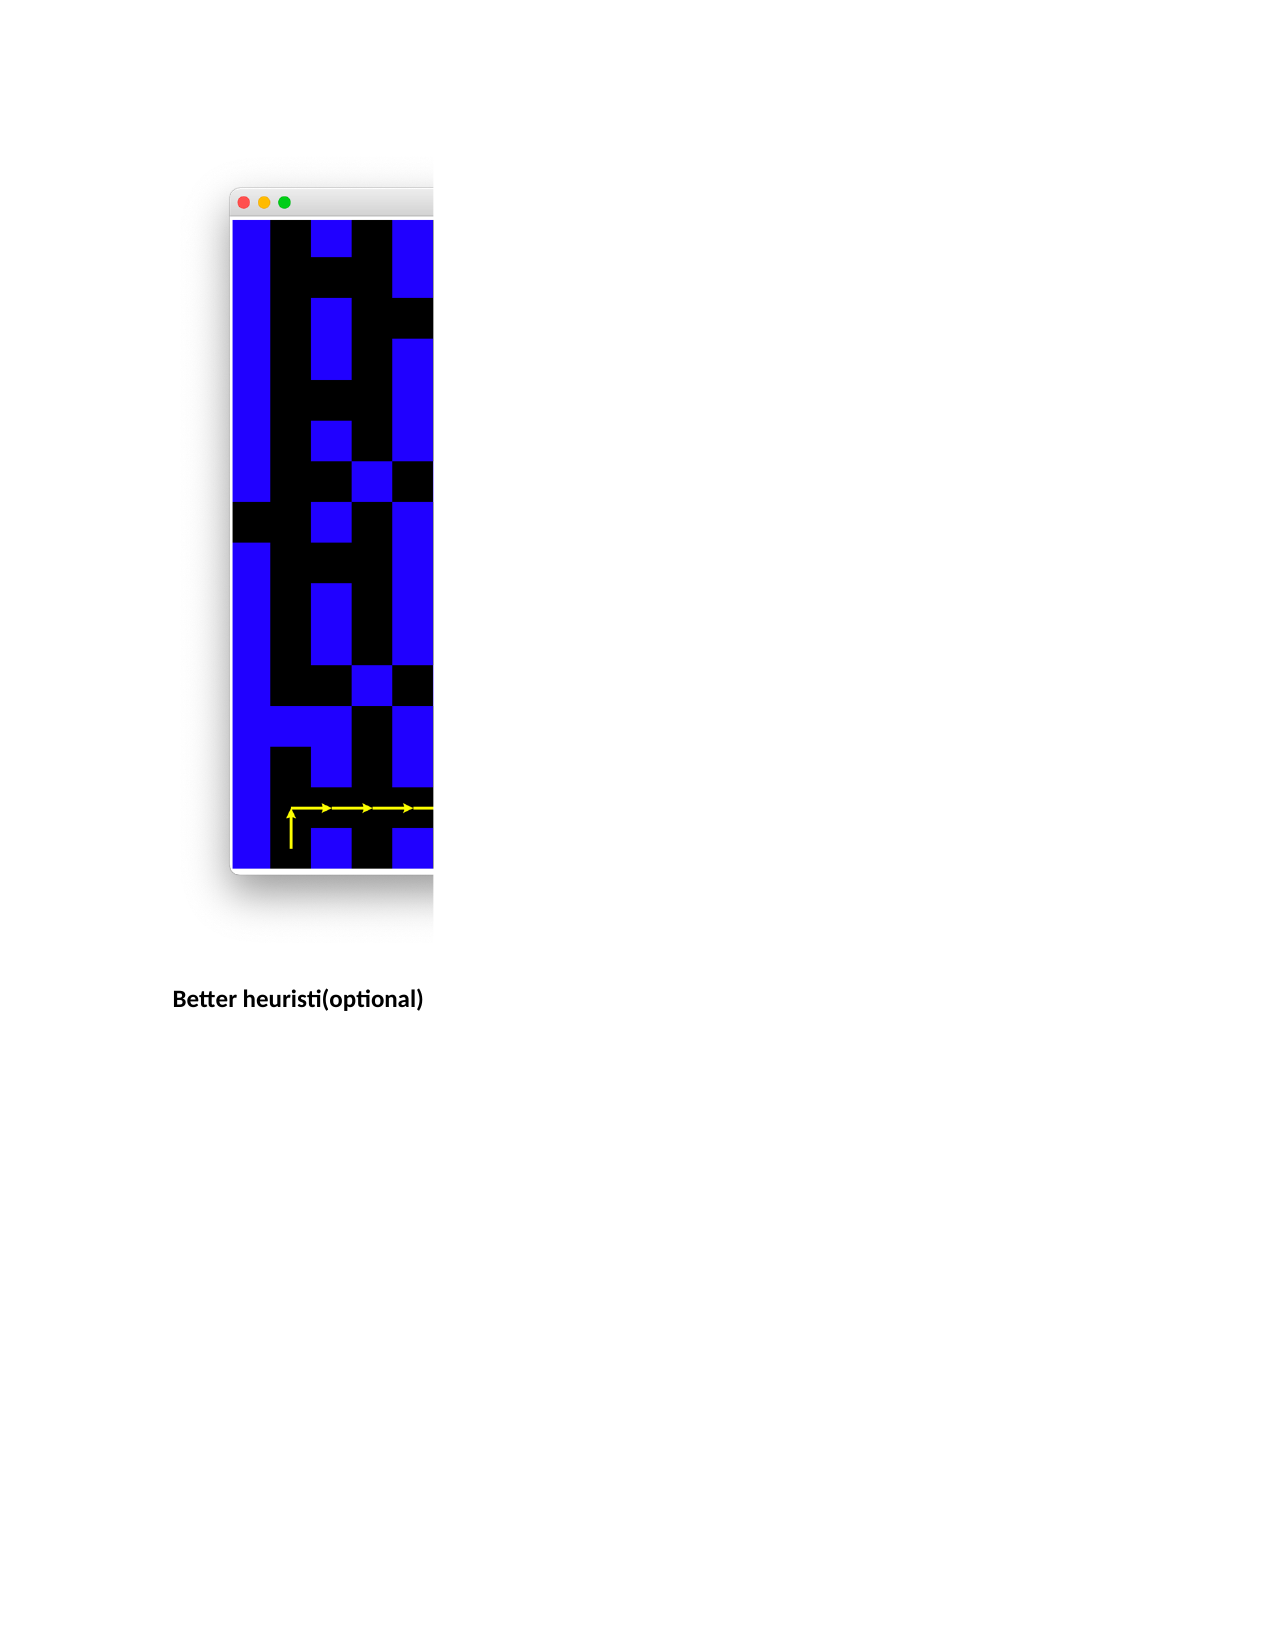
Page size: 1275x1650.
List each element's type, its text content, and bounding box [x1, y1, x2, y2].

picture [172, 150, 434, 950]
table_cell QUEST C.txt [150, 150, 433, 1014]
